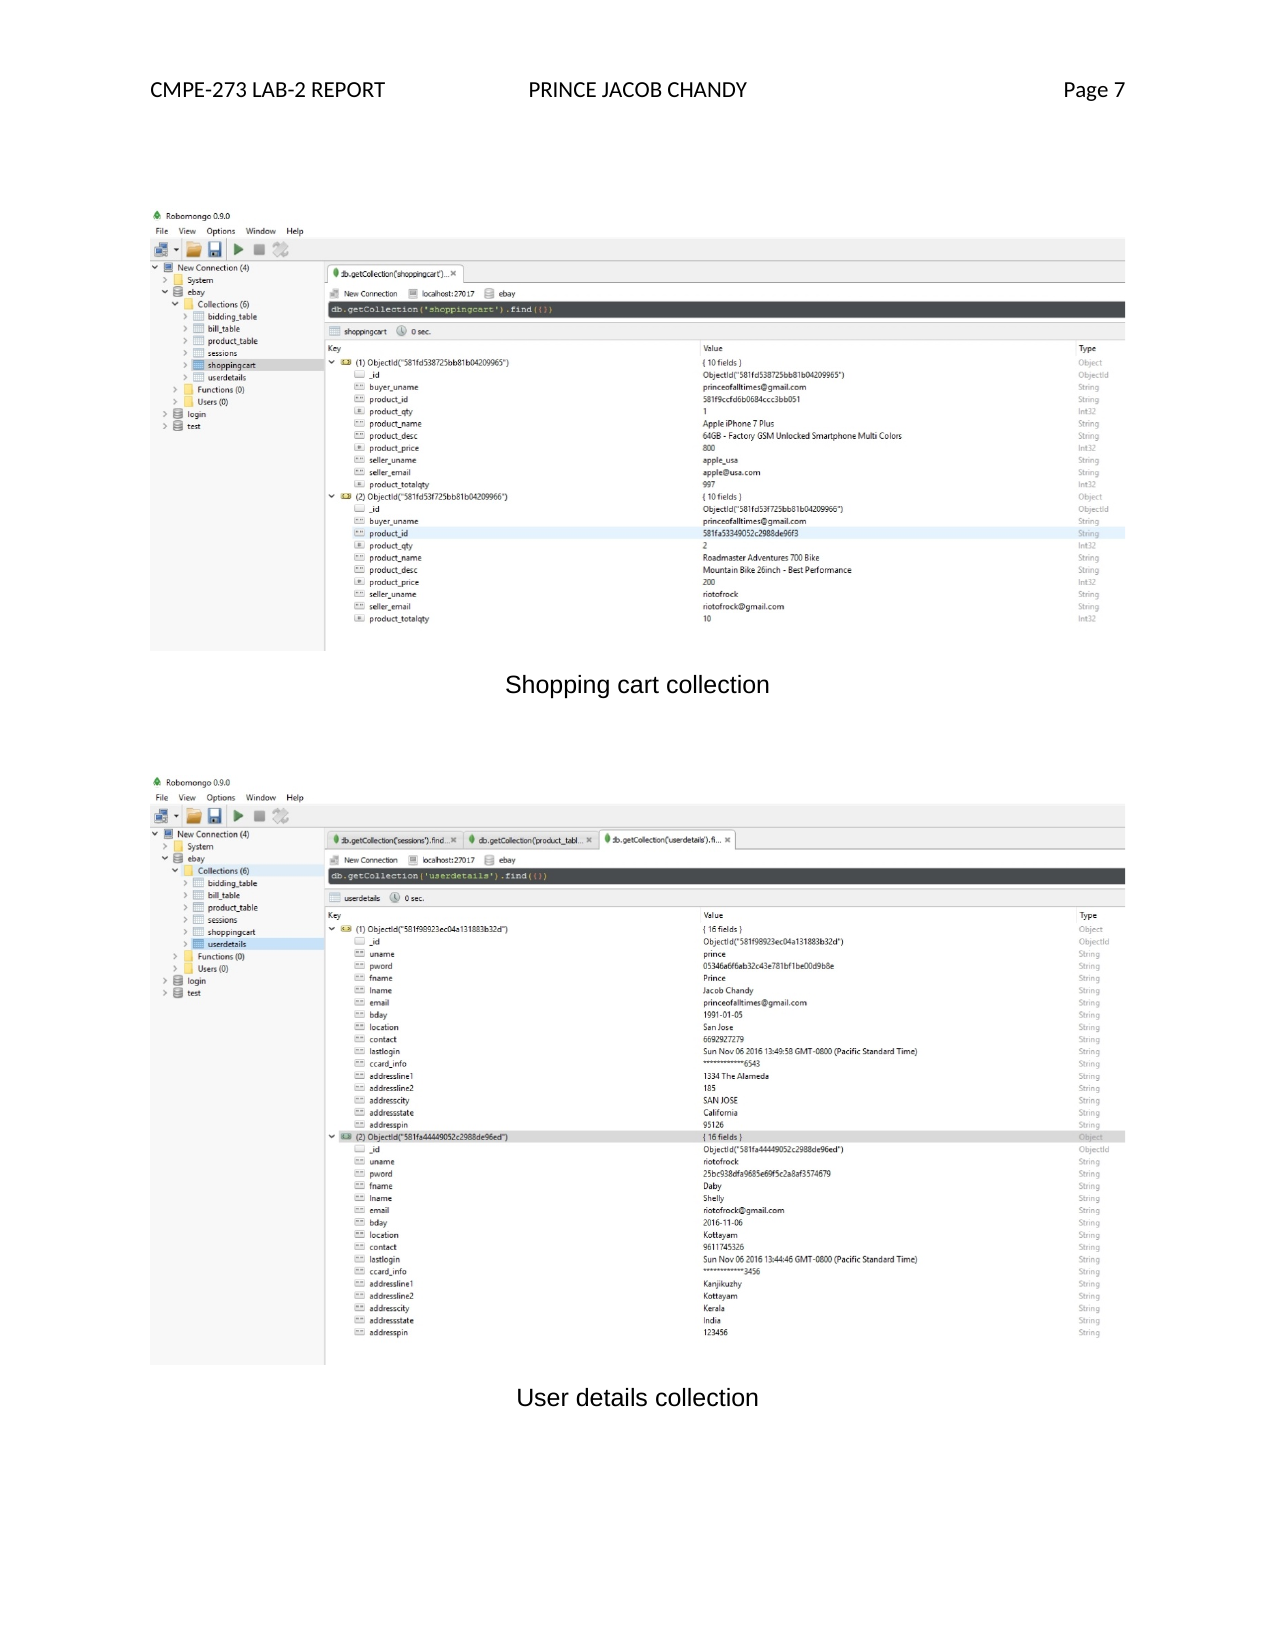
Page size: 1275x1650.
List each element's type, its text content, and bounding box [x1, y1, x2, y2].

text Shopping cart collection [150, 670, 1125, 698]
text User details collection [150, 1383, 1125, 1412]
picture [150, 775, 1125, 1365]
picture [150, 208, 1125, 651]
